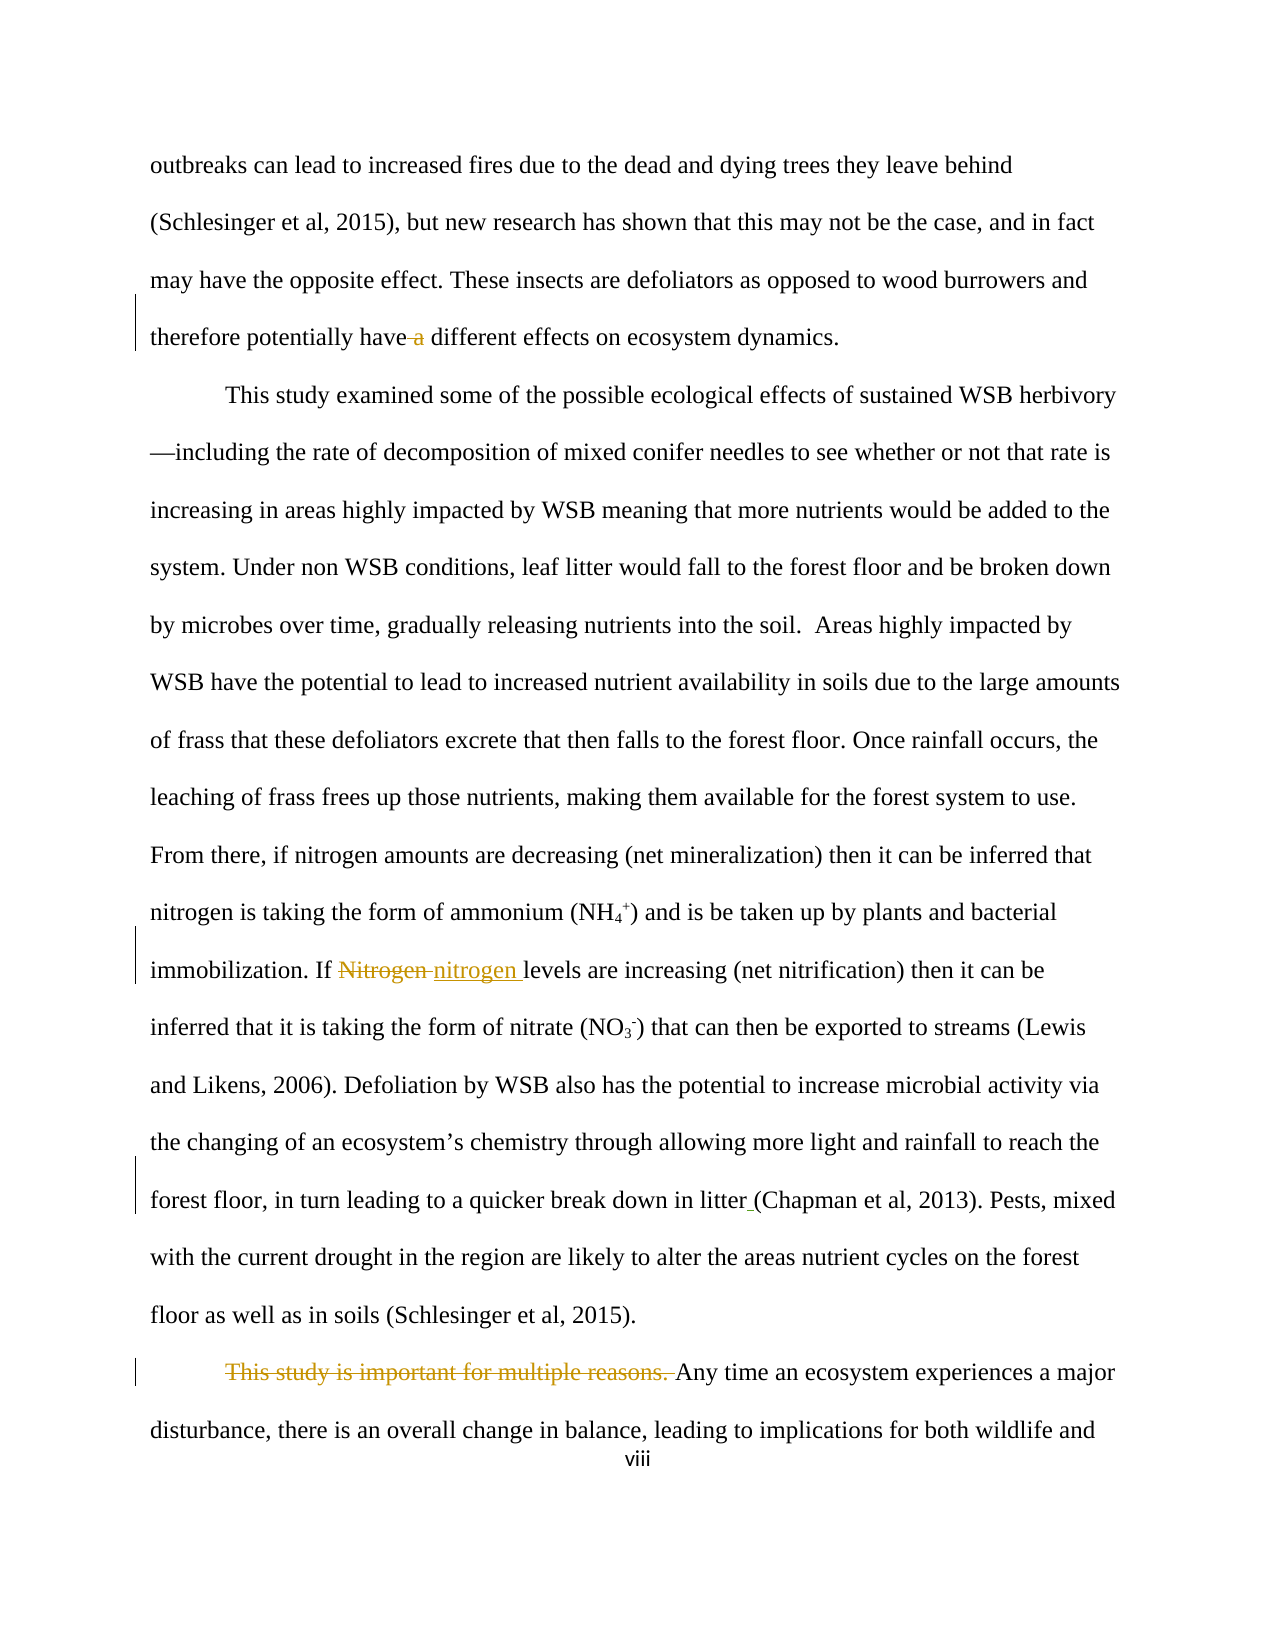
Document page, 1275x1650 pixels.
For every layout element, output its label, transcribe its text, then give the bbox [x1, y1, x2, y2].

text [150, 1357, 1125, 1444]
text This study examined some of the possible ecological effects of sustained WSB herbivory—including the rate of decomposition of mixed conifer needles to see whether or not that rate is increasing in areas highly impacted by WSB meaning that more nutrients would be added to the system. Under non WSB conditions, leaf litter would fall to the forest floor and be broken down by microbes over time, gradually releasing nutrients into the soil. Areas highly impacted by WSB have the potential to lead to increased nutrient availability in soils due to the large amounts of frass that these defoliators excrete that then falls to the forest floor. Once rainfall occurs, the leaching of frass frees up those nutrients, making them available for the forest system to use. From there, if nitrogen amounts are decreasing (net mineralization) then it can be inferred that nitrogen is taking the form of ammonium (NH4+) and is be taken up by plants and bacterial immobilization. If levels are increasing (net nitrification) then it can be inferred that it is taking the form of nitrate (NO3-) that can then be exported to streams (Lewis and Likens, 2006). Defoliation by WSB also has the potential to increase microbial activity via the changing of an ecosystem’s chemistry through allowing more light and rainfall to reach the forest floor, in turn leading to a quicker break down in litter(Chapman et al, 2013). Pests, mixed with the current drought in the region are likely to alter the areas nutrient cycles on the forest floor as well as in soils (Schlesinger et al, 2015). [150, 380, 1125, 1329]
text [150, 150, 1125, 351]
